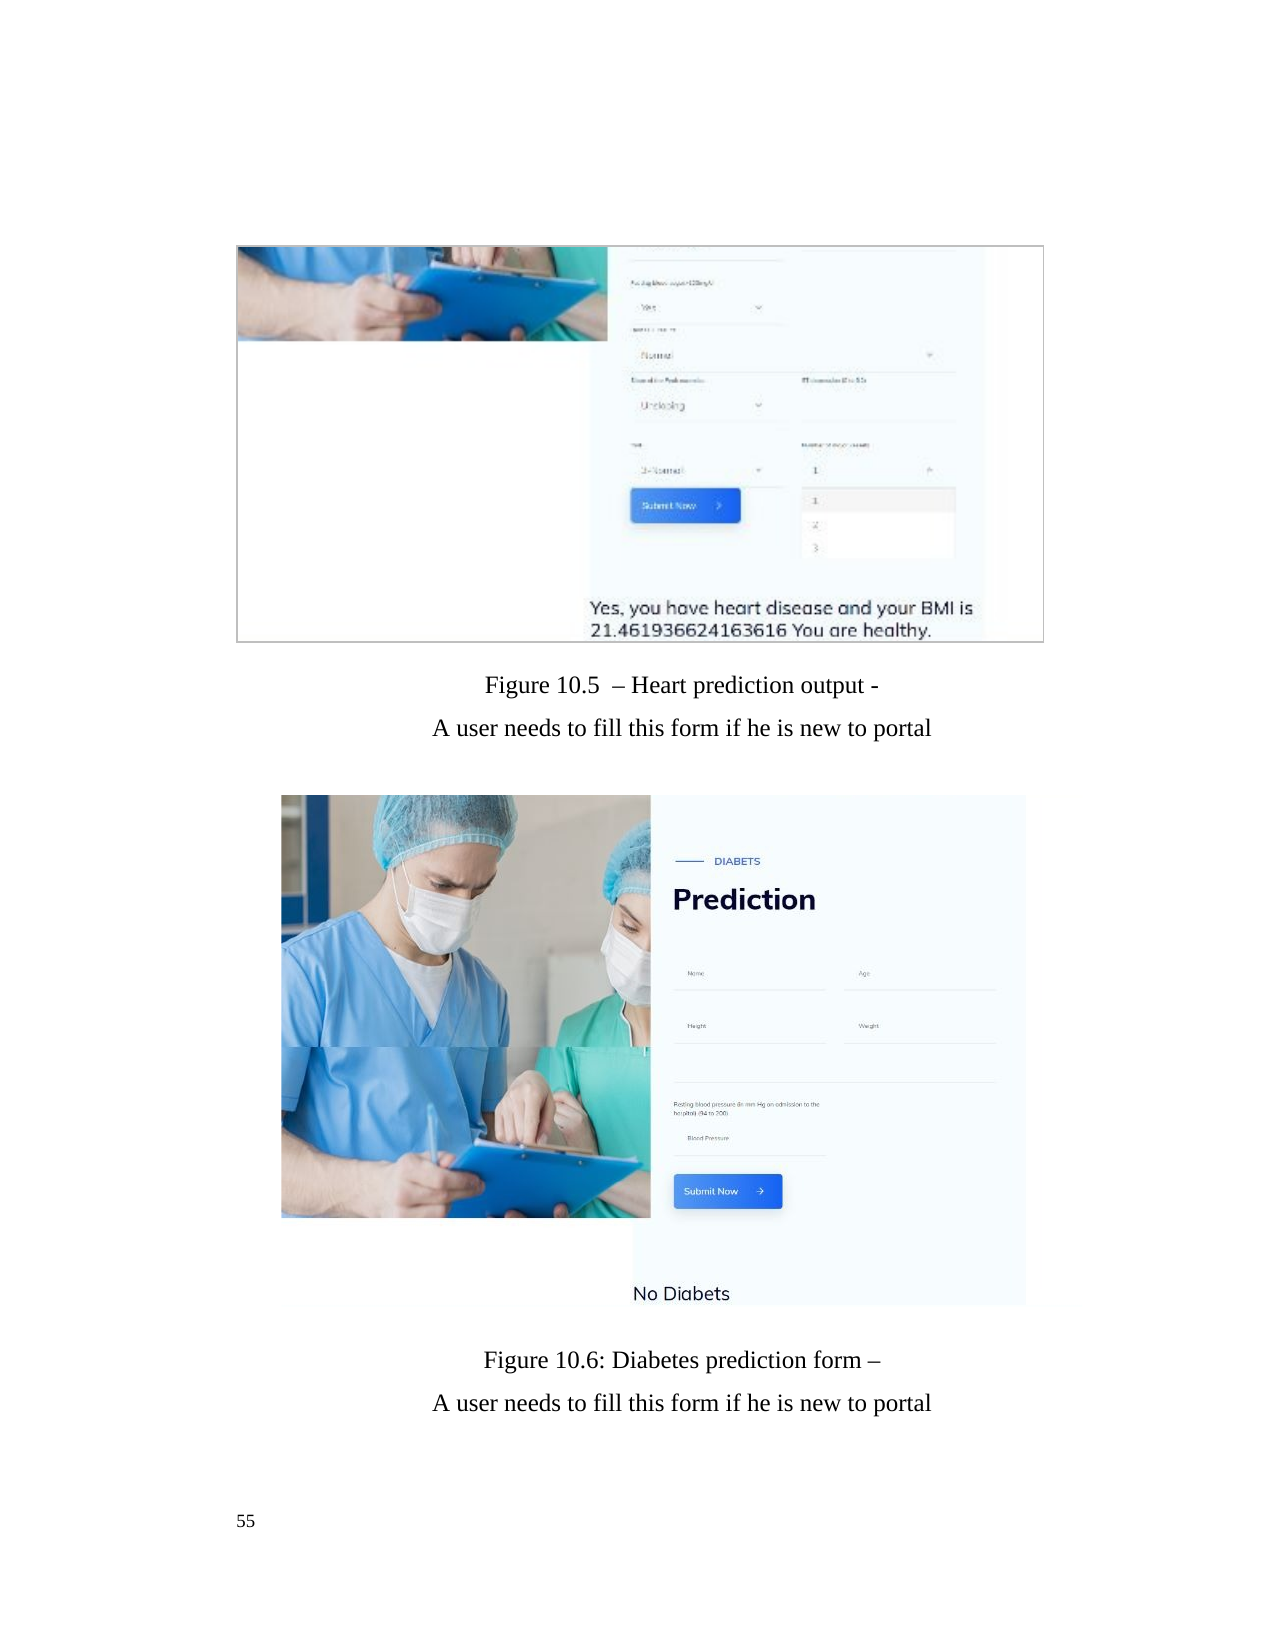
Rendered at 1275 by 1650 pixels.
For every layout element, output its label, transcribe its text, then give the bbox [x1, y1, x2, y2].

text Figure 10.6: Diabetes prediction form – [236, 1345, 1127, 1373]
picture [281, 795, 1083, 1307]
text A user needs to fill this form if he is new to portal [236, 713, 1127, 742]
picture [238, 247, 1043, 641]
text A user needs to fill this form if he is new to portal [236, 1388, 1127, 1417]
text Figure 10.5 – Heart prediction output - [236, 670, 1127, 699]
